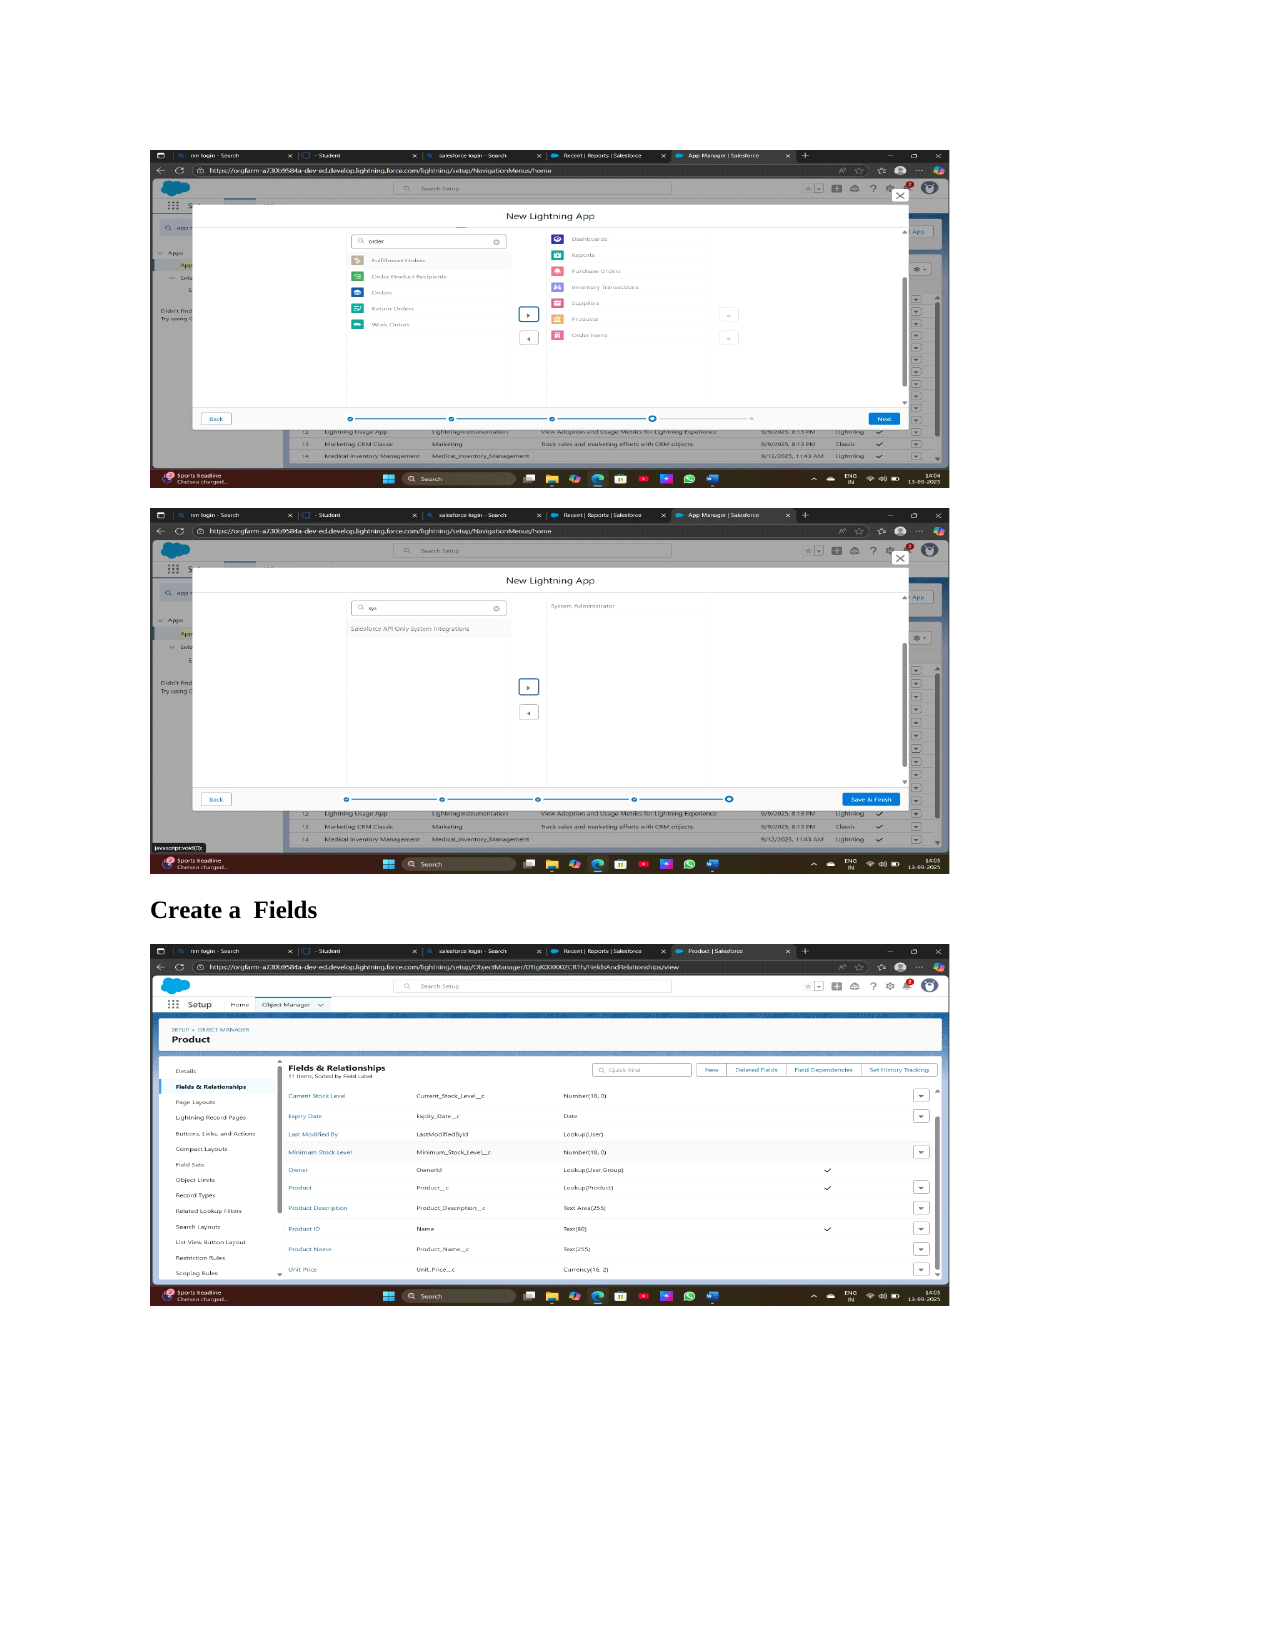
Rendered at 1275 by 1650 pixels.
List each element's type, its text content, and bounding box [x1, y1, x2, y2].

picture [150, 508, 950, 874]
picture [150, 150, 950, 488]
text Create a Fields [150, 895, 1125, 923]
picture [150, 944, 950, 1306]
